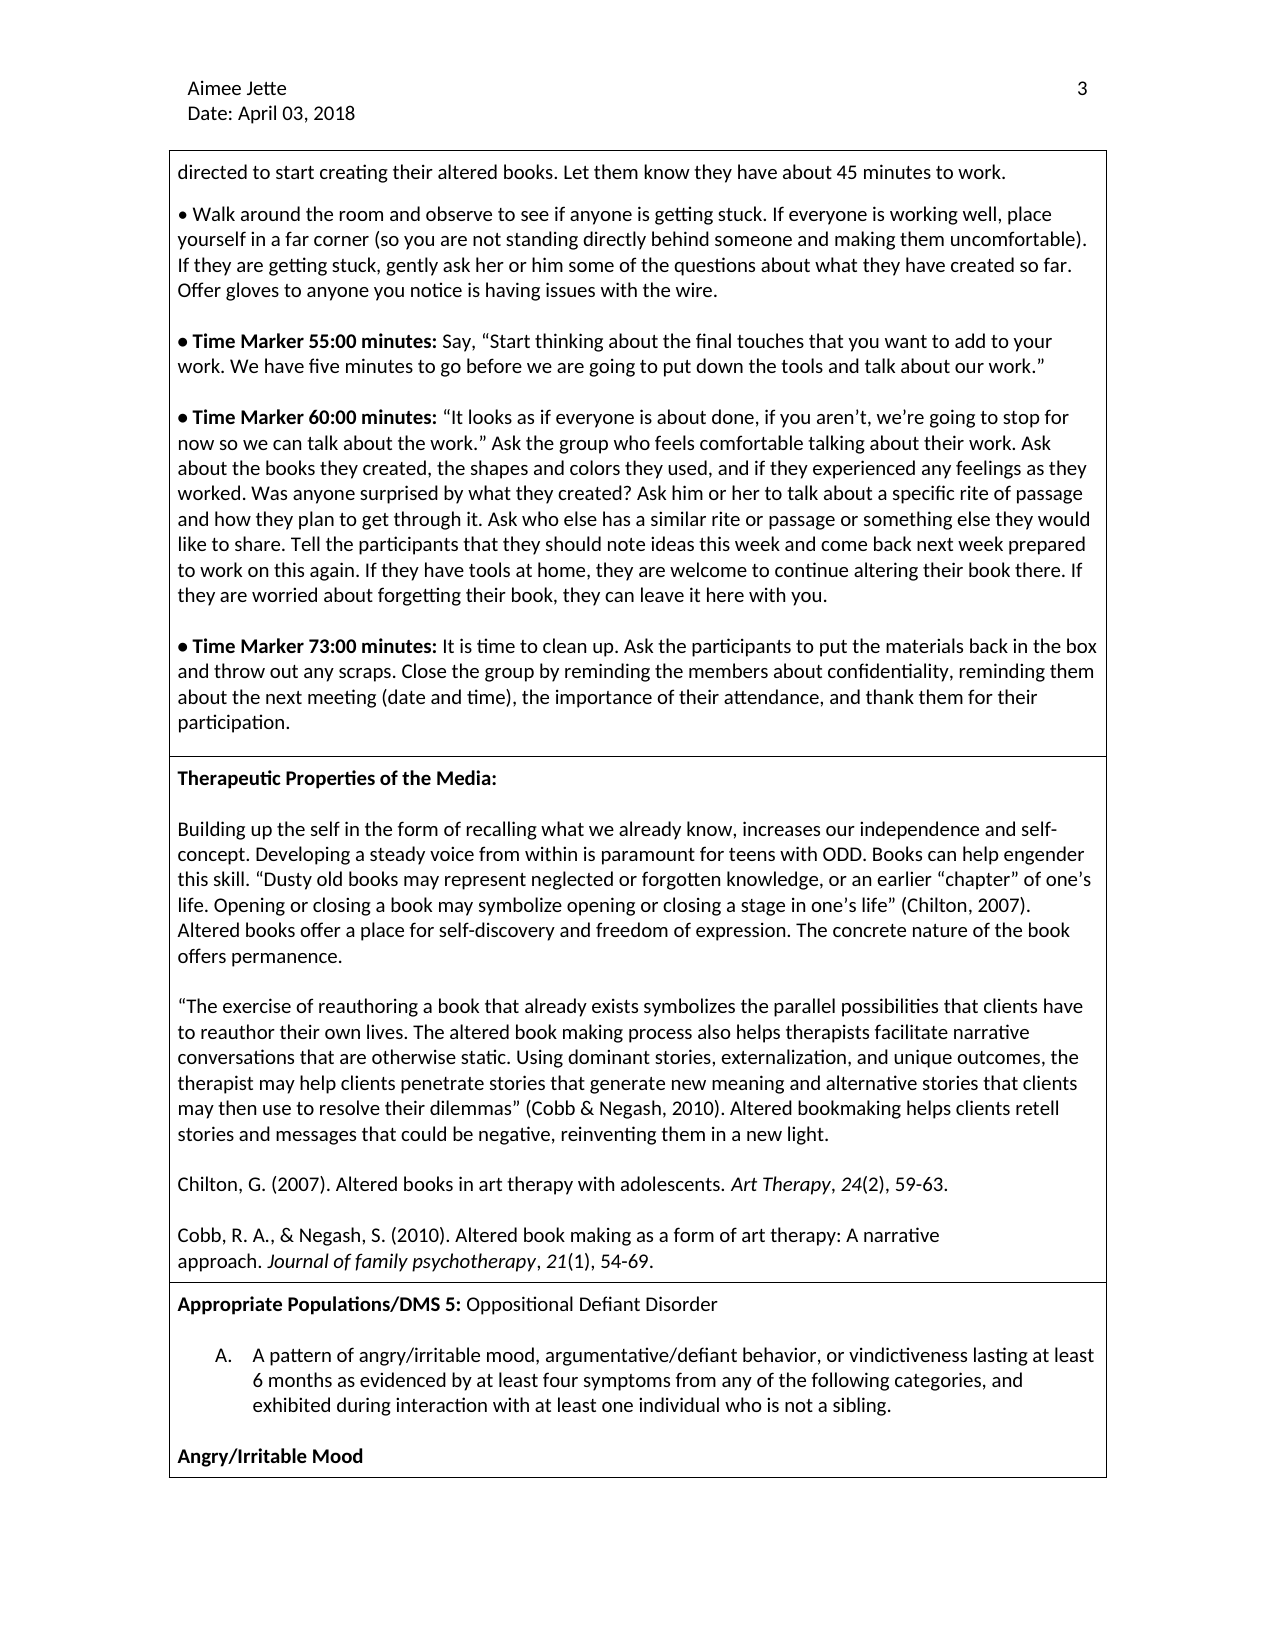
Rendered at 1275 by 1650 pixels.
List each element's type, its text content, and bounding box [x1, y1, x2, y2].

table_cell Therapeutic Properties of the Media: Building up the self in the form of recalling what we already know, increases our independence and self-concept. Developing a steady voice from within is paramount for teens with ODD. Books can help engender this skill. “Dusty old books may represent neglected or forgotten knowledge, or an earlier “chapter” of one’s life. Opening or closing a book may symbolize opening or closing a stage in one’s life” (Chilton, 2007). Altered books offer a place for self-discovery and freedom of expression. The concrete nature of the book offers permanence. “The exercise of reauthoring a book that already exists symbolizes the parallel possibilities that clients have to reauthor their own lives. The altered book making process also helps therapists facilitate narrative conversations that are otherwise static. Using dominant stories, externalization, and unique outcomes, the therapist may help clients penetrate stories that generate new meaning and alternative stories that clients may then use to resolve their dilemmas” (Cobb & Negash, 2010). Altered bookmaking helps clients retell stories and messages that could be negative, reinventing them in a new light. Chilton, G. (2007). Altered books in art therapy with adolescents. Art Therapy, 24(2), 59-63. Cobb, R. A., & Negash, S. (2010). Altered book making as a form of art therapy: A narrative approach. Journal of family psychotherapy, 21(1), 54-69. [170, 757, 1106, 1282]
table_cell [170, 1283, 1106, 1477]
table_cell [170, 151, 1106, 756]
